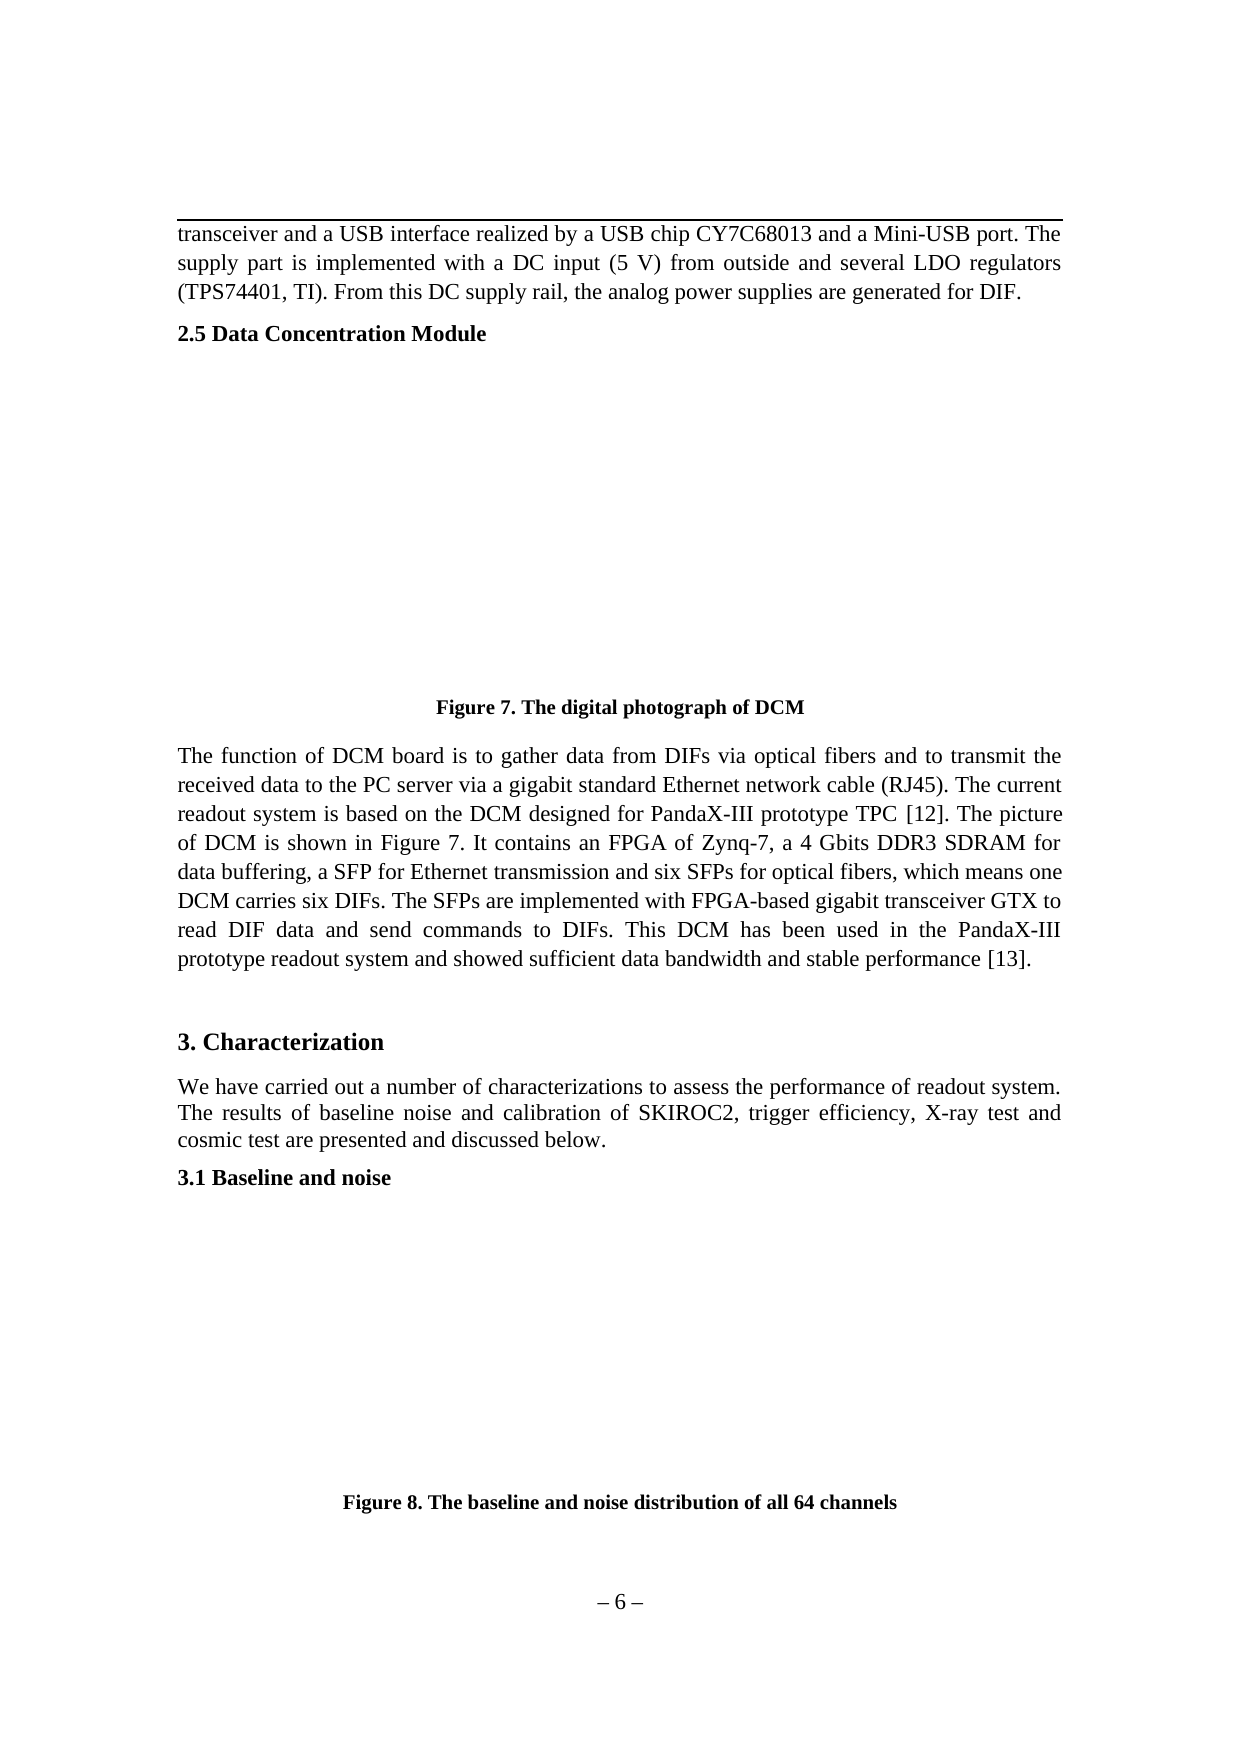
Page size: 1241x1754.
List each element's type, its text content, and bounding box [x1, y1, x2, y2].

text The function of DCM board is to gather data from DIFs via optical fibers and to transmit the received data to the PC server via a gigabit standard Ethernet network cable (RJ45). The current readout system is based on the DCM designed for PandaX-III prototype TPC [12]. The picture of DCM is shown in Figure 7. It contains an FPGA of Zynq-7, a 4 Gbits DDR3 SDRAM for data buffering, a SFP for Ethernet transmission and six SFPs for optical fibers, which means one DCM carries six DIFs. The SFPs are implemented with FPGA-based gigabit transceiver GTX to read DIF data and send commands to DIFs. This DCM has been used in the PandaX-III prototype readout system and showed sufficient data bandwidth and stable performance [13]. [177, 742, 1063, 971]
list We have carried out a number of characterizations to assess the performance of readout system. The results of baseline noise and calibration of SKIROC2, trigger efficiency, X-ray test and cosmic test are presented and discussed below. [177, 1073, 1063, 1152]
text Data Concentration Module [177, 320, 1063, 346]
text Baseline and noise [177, 1164, 1063, 1191]
text Characterization [177, 1027, 1063, 1056]
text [177, 221, 1063, 305]
